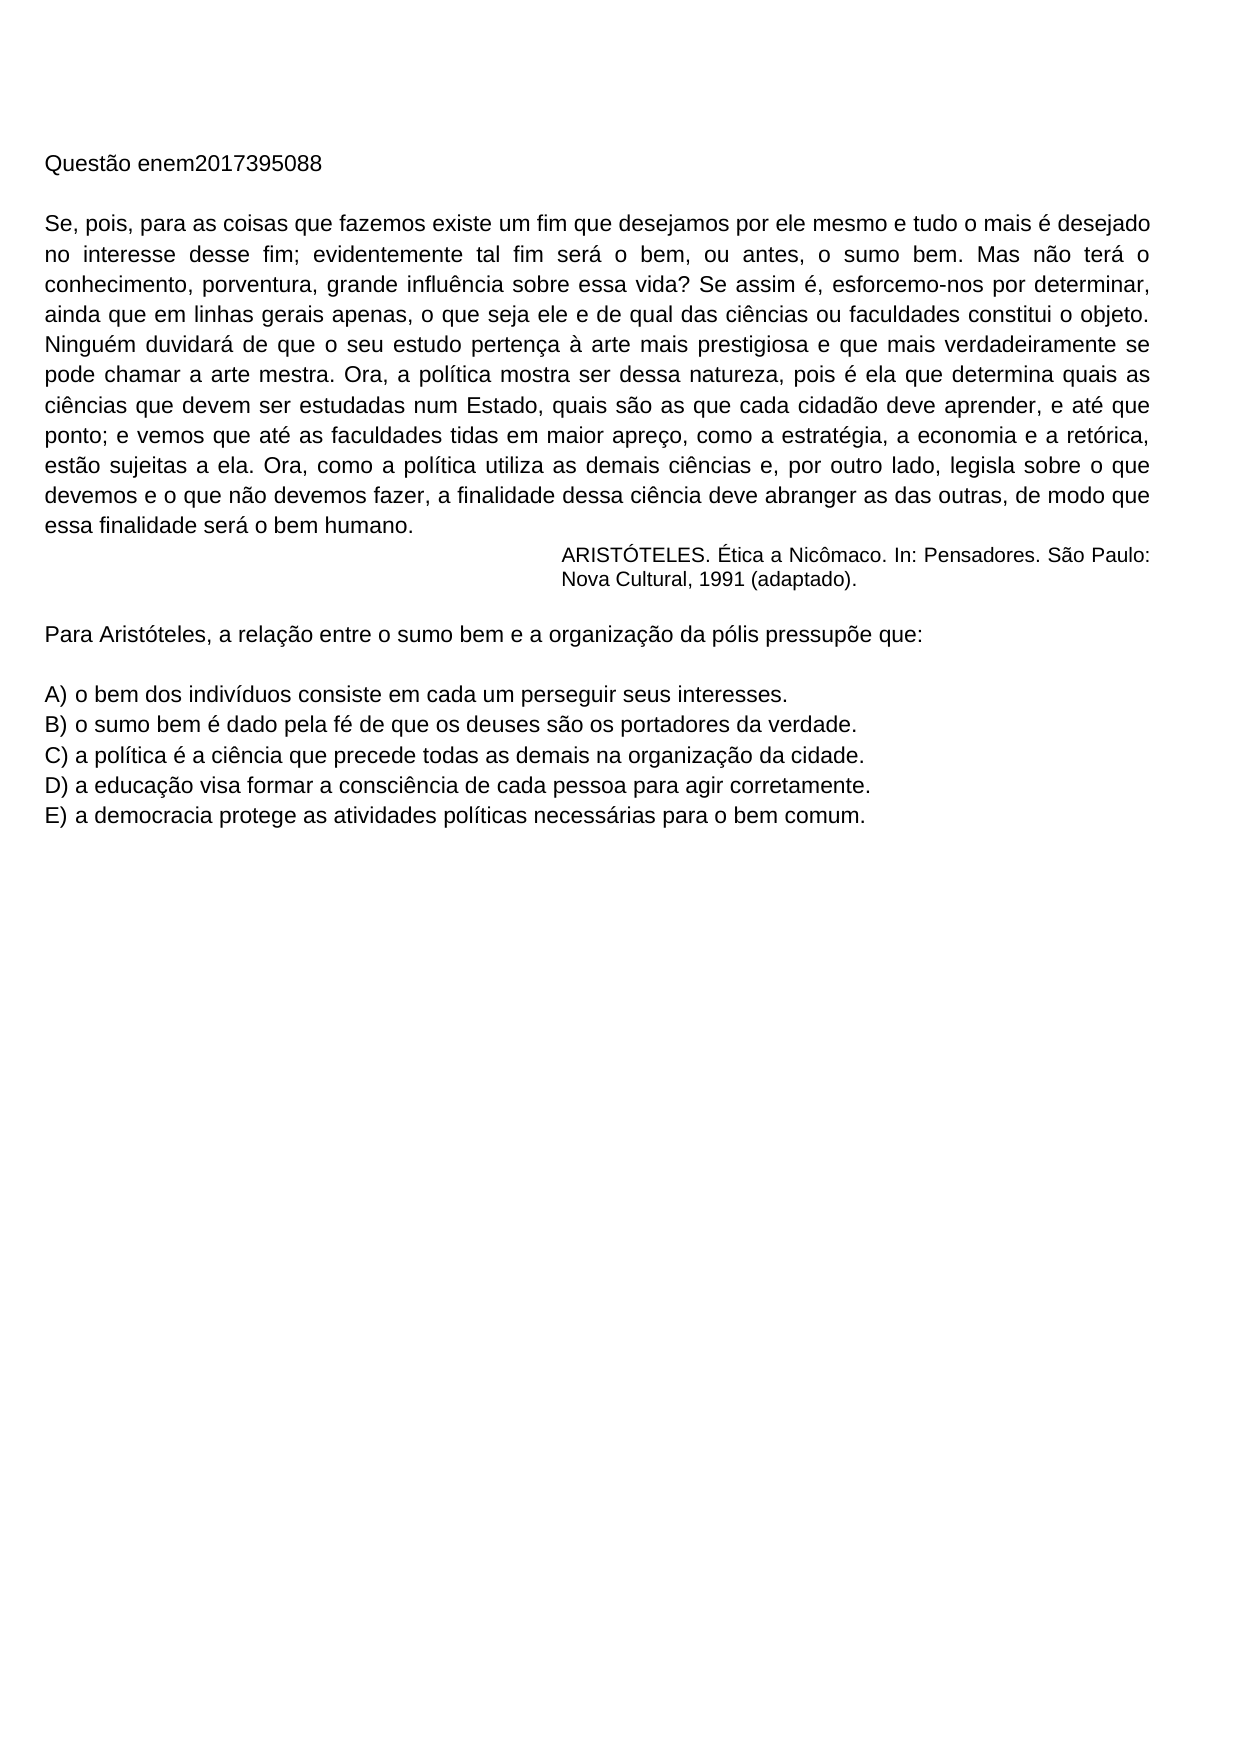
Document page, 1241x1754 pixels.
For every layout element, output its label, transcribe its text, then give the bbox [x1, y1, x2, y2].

list a política é a ciência que precede todas as demais na organização da cidade. [44, 742, 1151, 768]
list o bem dos indivíduos consiste em cada um perseguir seus interesses. [44, 681, 1151, 708]
text Para Aristóteles, a relação entre o sumo bem e a organização da pólis pressupõe que: [44, 621, 1151, 647]
list o sumo bem é dado pela fé de que os deuses são os portadores da verdade. [44, 711, 1151, 738]
text Se, pois, para as coisas que fazemos existe um fim que desejamos por ele mesmo e tudo o mais é desejado no interesse desse fim; evidentemente tal fim será o bem, ou antes, o sumo bem. Mas não terá o conhecimento, porventura, grande influência sobre essa vida? Se assim é, esforcemo-nos por determinar, ainda que em linhas gerais apenas, o que seja ele e de qual das ciências ou faculdades constitui o objeto. Ninguém duvidará de que o seu estudo pertença à arte mais prestigiosa e que mais verdadeiramente se pode chamar a arte mestra. Ora, a política mostra ser dessa natureza, pois é ela que determina quais as ciências que devem ser estudadas num Estado, quais são as que cada cidadão deve aprender, e até que ponto; e vemos que até as faculdades tidas em maior apreço, como a estratégia, a economia e a retórica, estão sujeitas a ela. Ora, como a política utiliza as demais ciências e, por outro lado, legisla sobre o que devemos e o que não devemos fazer, a finalidade dessa ciência deve abranger as das outras, de modo que essa finalidade será o bem humano. [44, 210, 1151, 539]
list a democracia protege as atividades políticas necessárias para o bem comum. [44, 802, 1151, 828]
list a educação visa formar a consciência de cada pessoa para agir corretamente. [44, 772, 1151, 798]
text ARISTÓTELES. Ética a Nicômaco. In: Pensadores. São Paulo: Nova Cultural, 1991 (adaptado). [561, 543, 1151, 591]
text Questão enem2017395088 [44, 150, 1151, 176]
